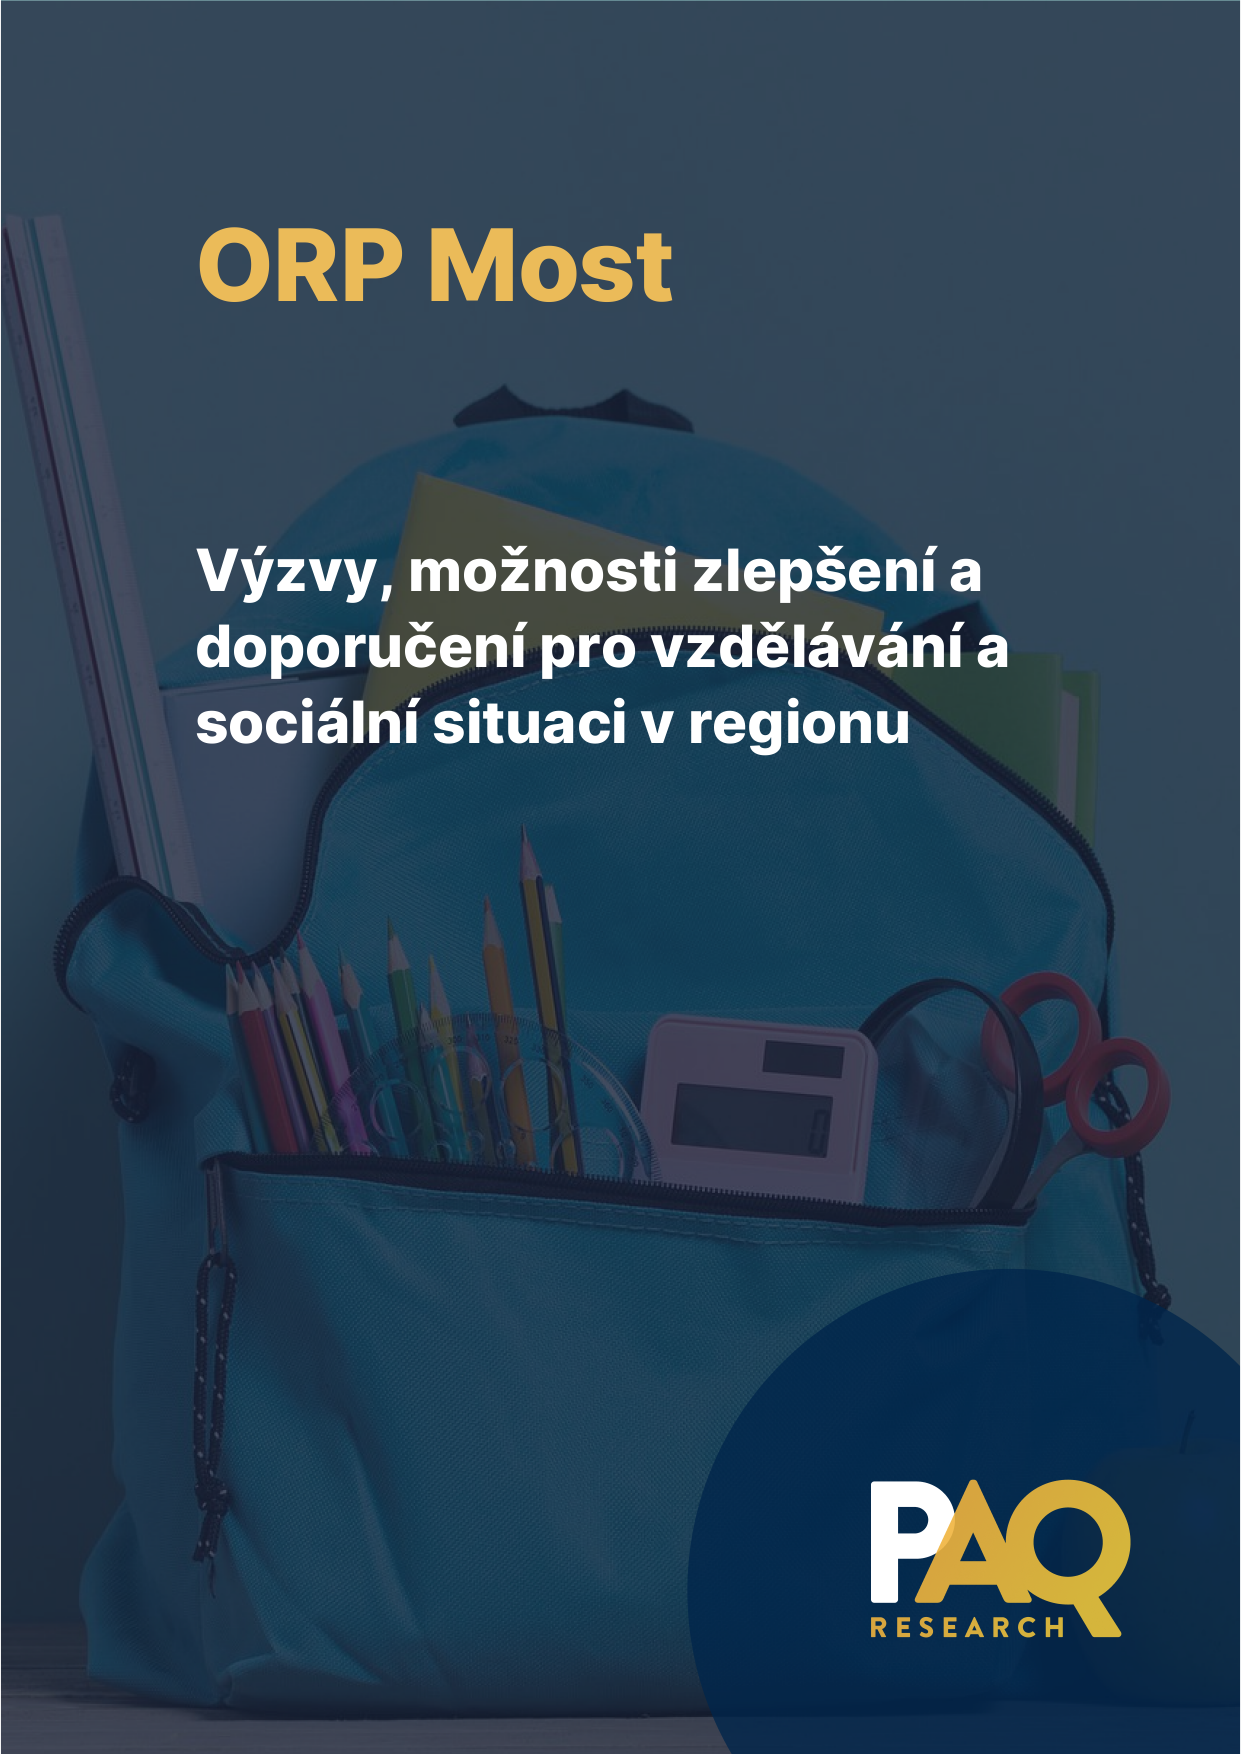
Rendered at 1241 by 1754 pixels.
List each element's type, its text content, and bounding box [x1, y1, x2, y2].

text Výzvy, možnosti zlepšení a doporučení pro vzdělávání a sociální situaci v regionu [195, 534, 1045, 758]
text ORP Most [195, 205, 1045, 326]
picture [0, 0, 1241, 1754]
